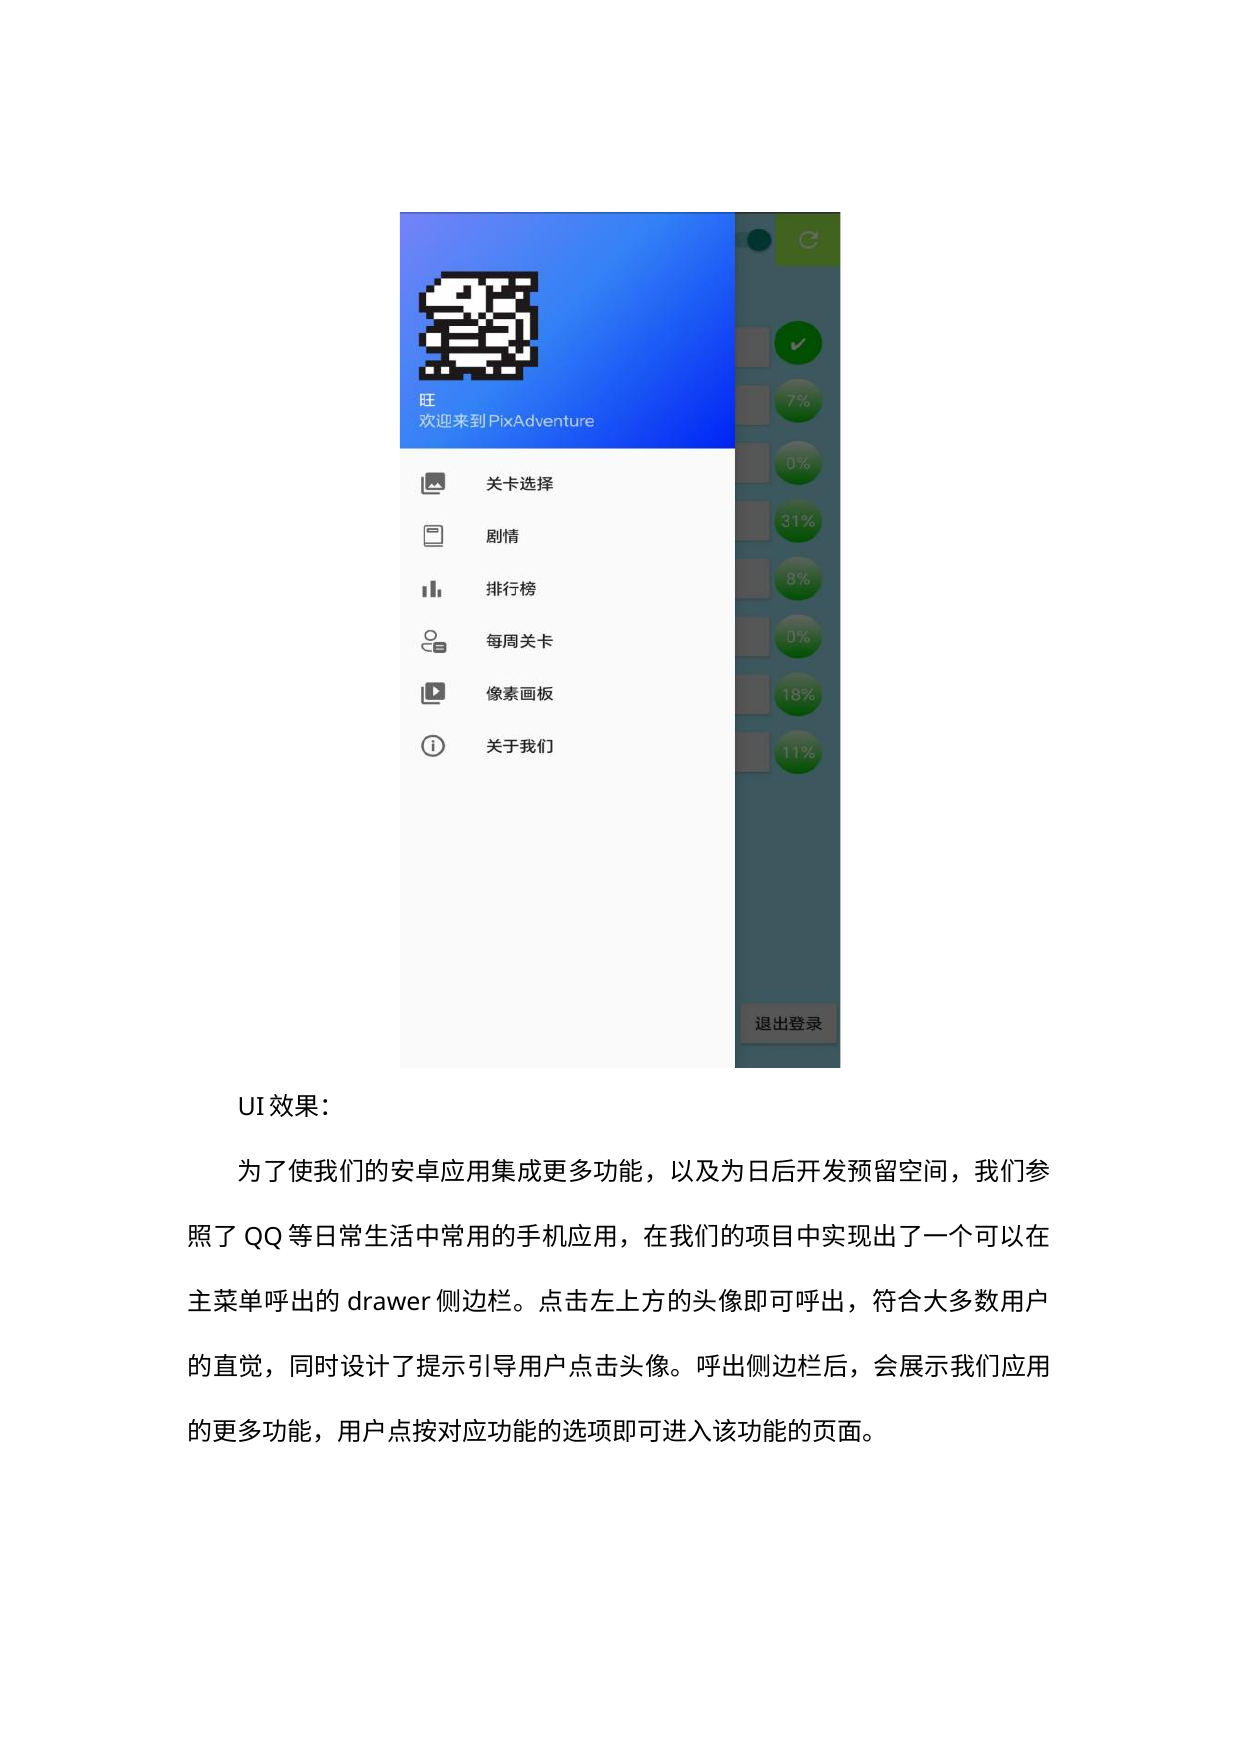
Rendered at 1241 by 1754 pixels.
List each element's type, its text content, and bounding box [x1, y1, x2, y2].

picture [399, 212, 841, 1068]
text 为了使我们的安卓应用集成更多功能，以及为日后开发预留空间，我们参照了QQ等日常生活中常用的手机应用，在我们的项目中实现出了一个可以在主菜单呼出的drawer侧边栏。点击左上方的头像即可呼出，符合大多数用户的直觉，同时设计了提示引导用户点击头像。呼出侧边栏后，会展示我们应用的更多功能，用户点按对应功能的选项即可进入该功能的页面。 [187, 1137, 1053, 1462]
